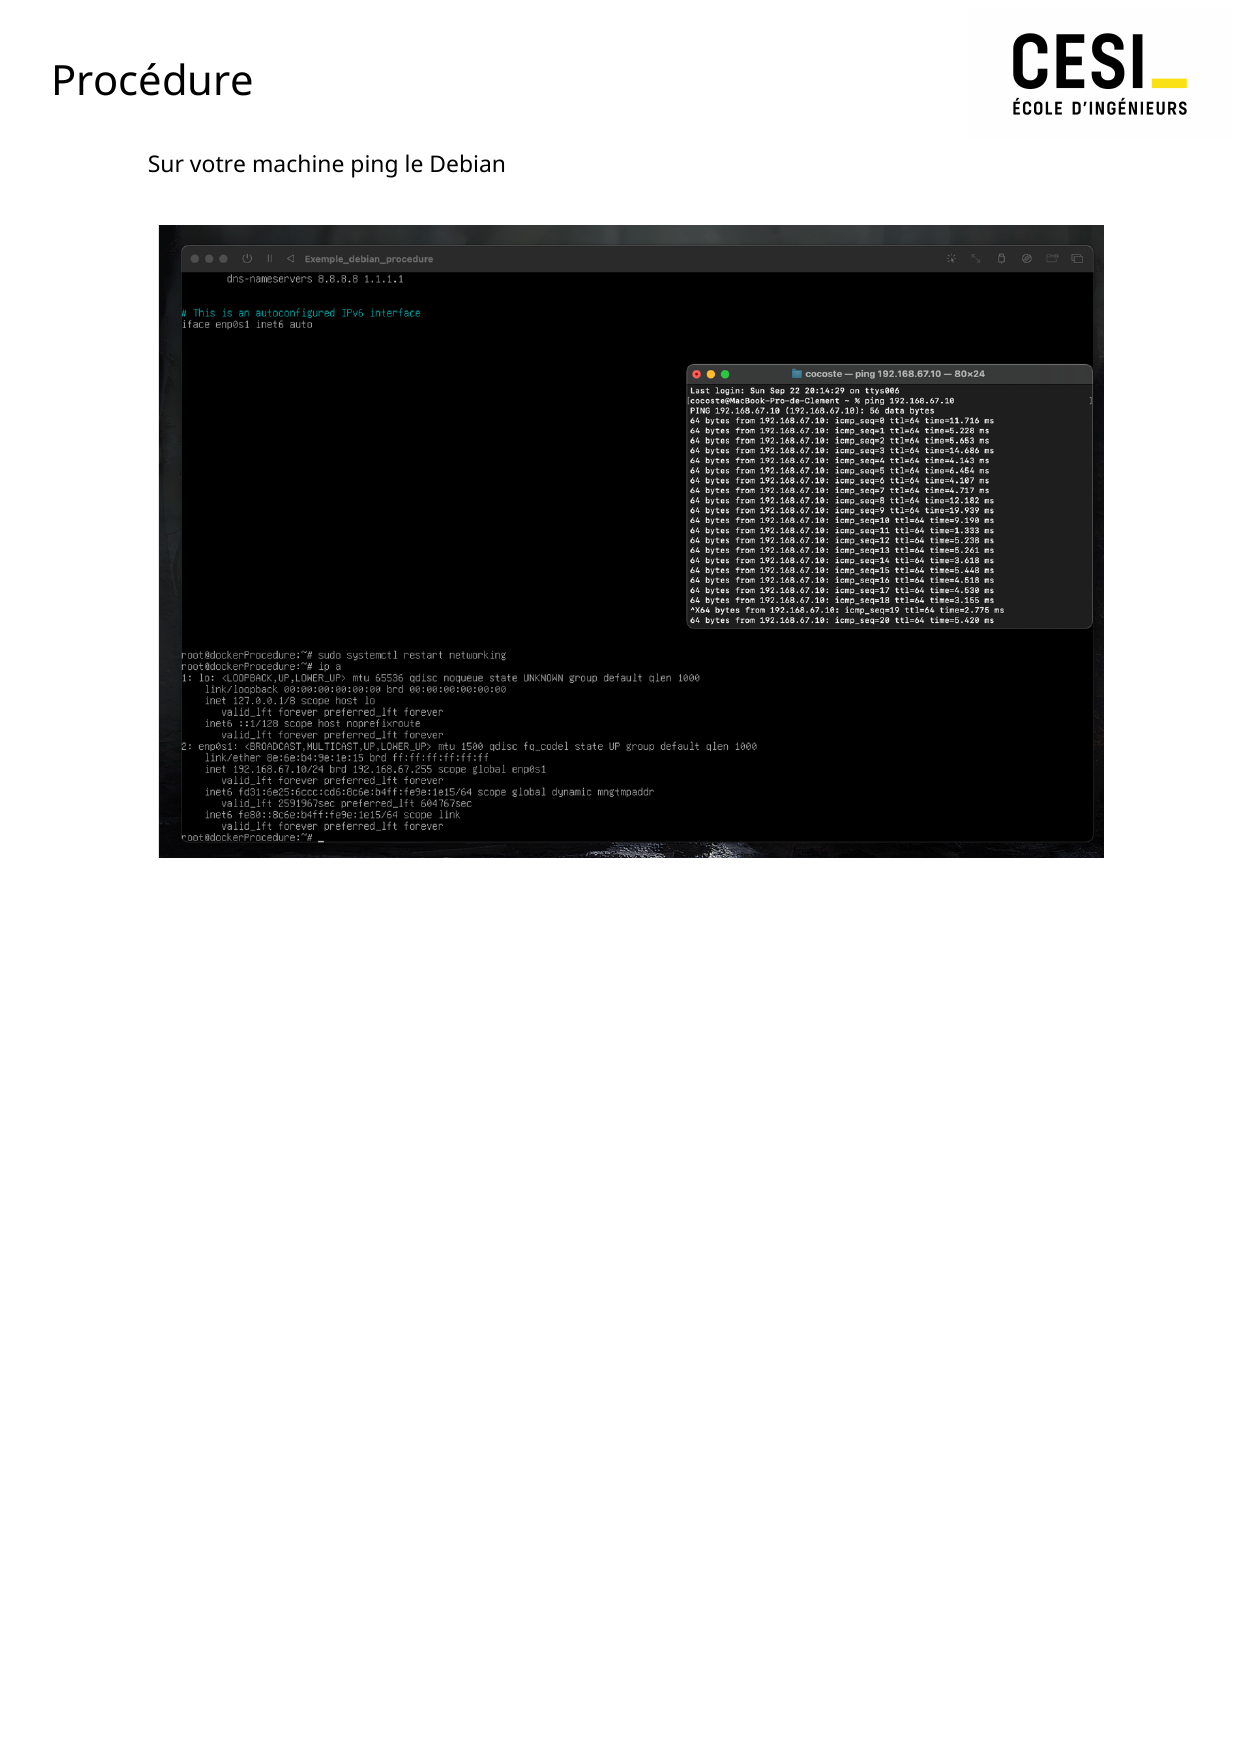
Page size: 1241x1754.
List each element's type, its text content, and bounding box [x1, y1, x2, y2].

picture [158, 225, 1104, 858]
text Sur votre machine ping le Debian [148, 148, 1093, 179]
picture [968, 9, 1232, 139]
